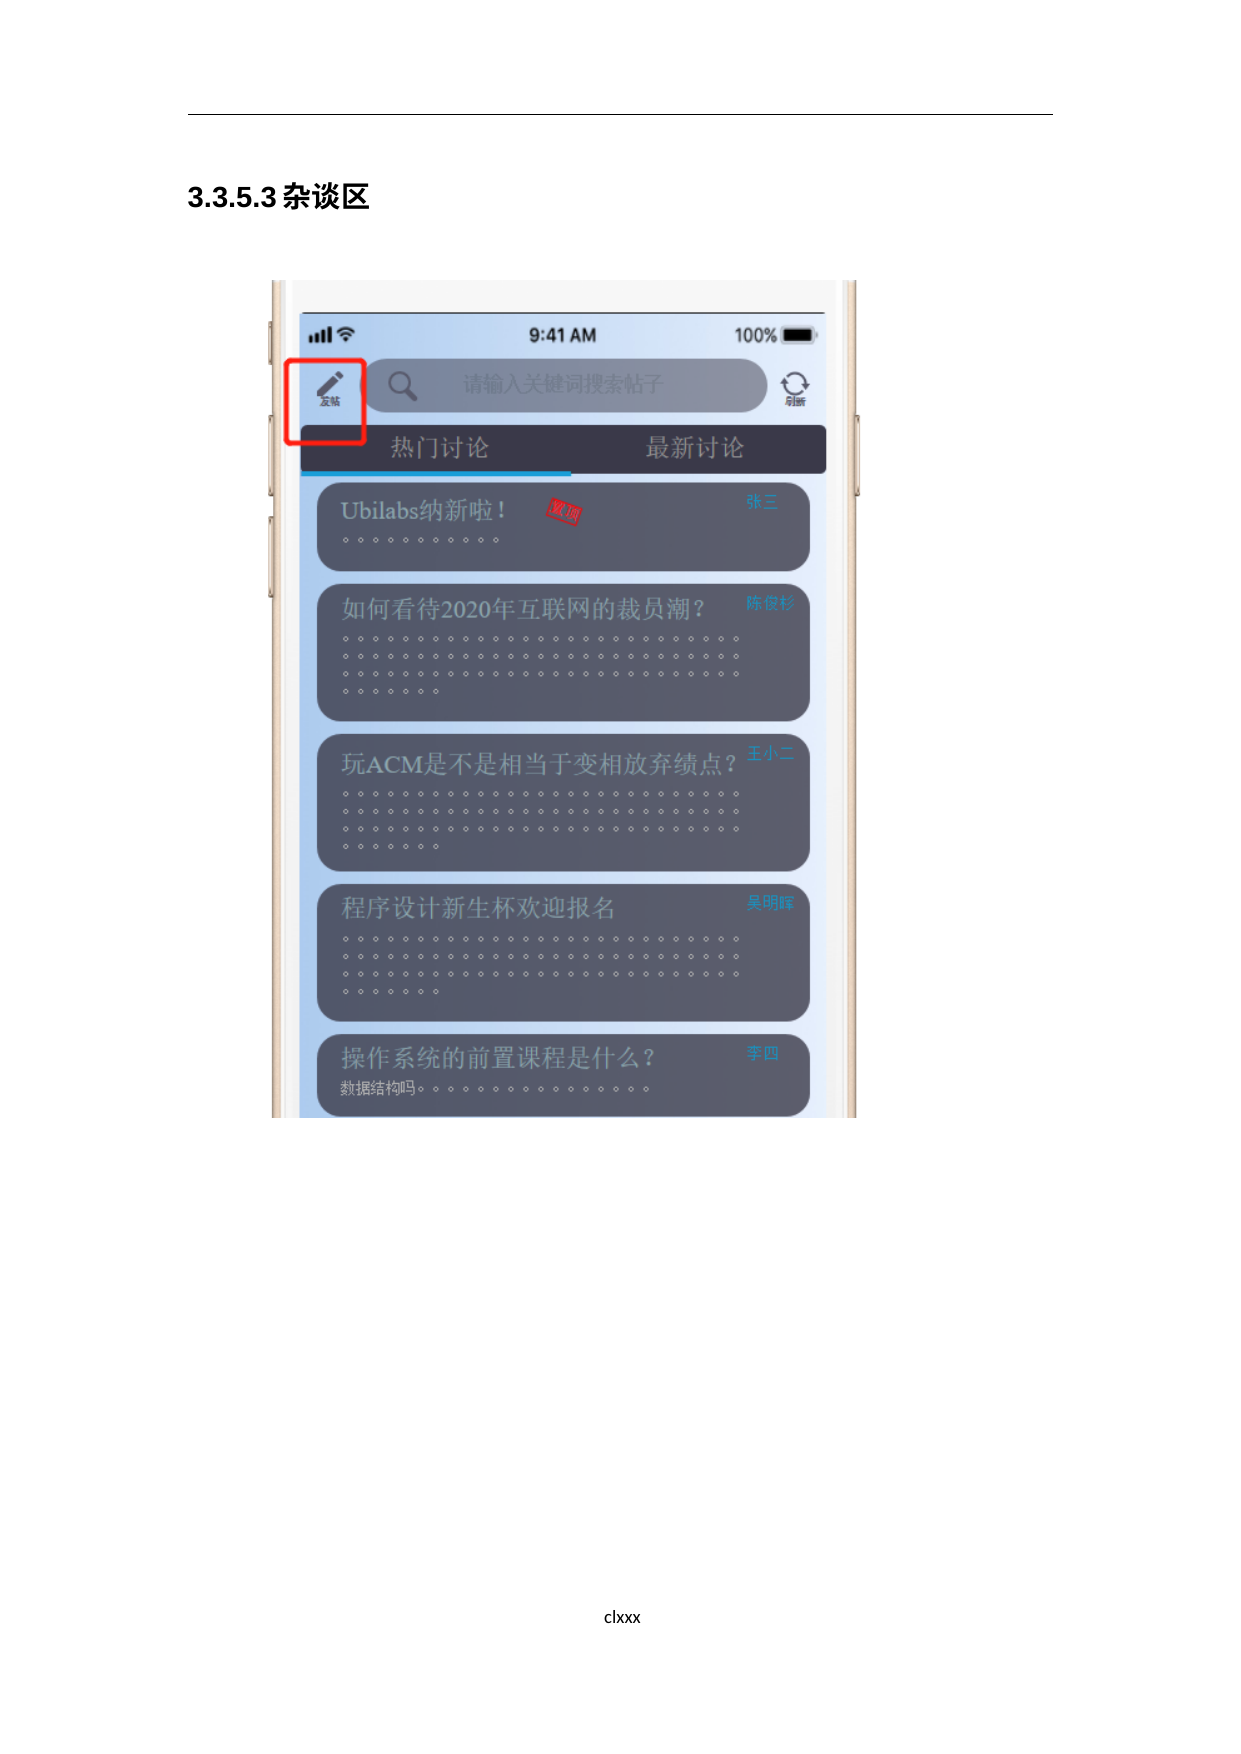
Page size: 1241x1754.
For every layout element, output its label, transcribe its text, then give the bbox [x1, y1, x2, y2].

picture [187, 280, 969, 1118]
subtitle 3.3.5.3杂谈区 [187, 162, 1053, 227]
